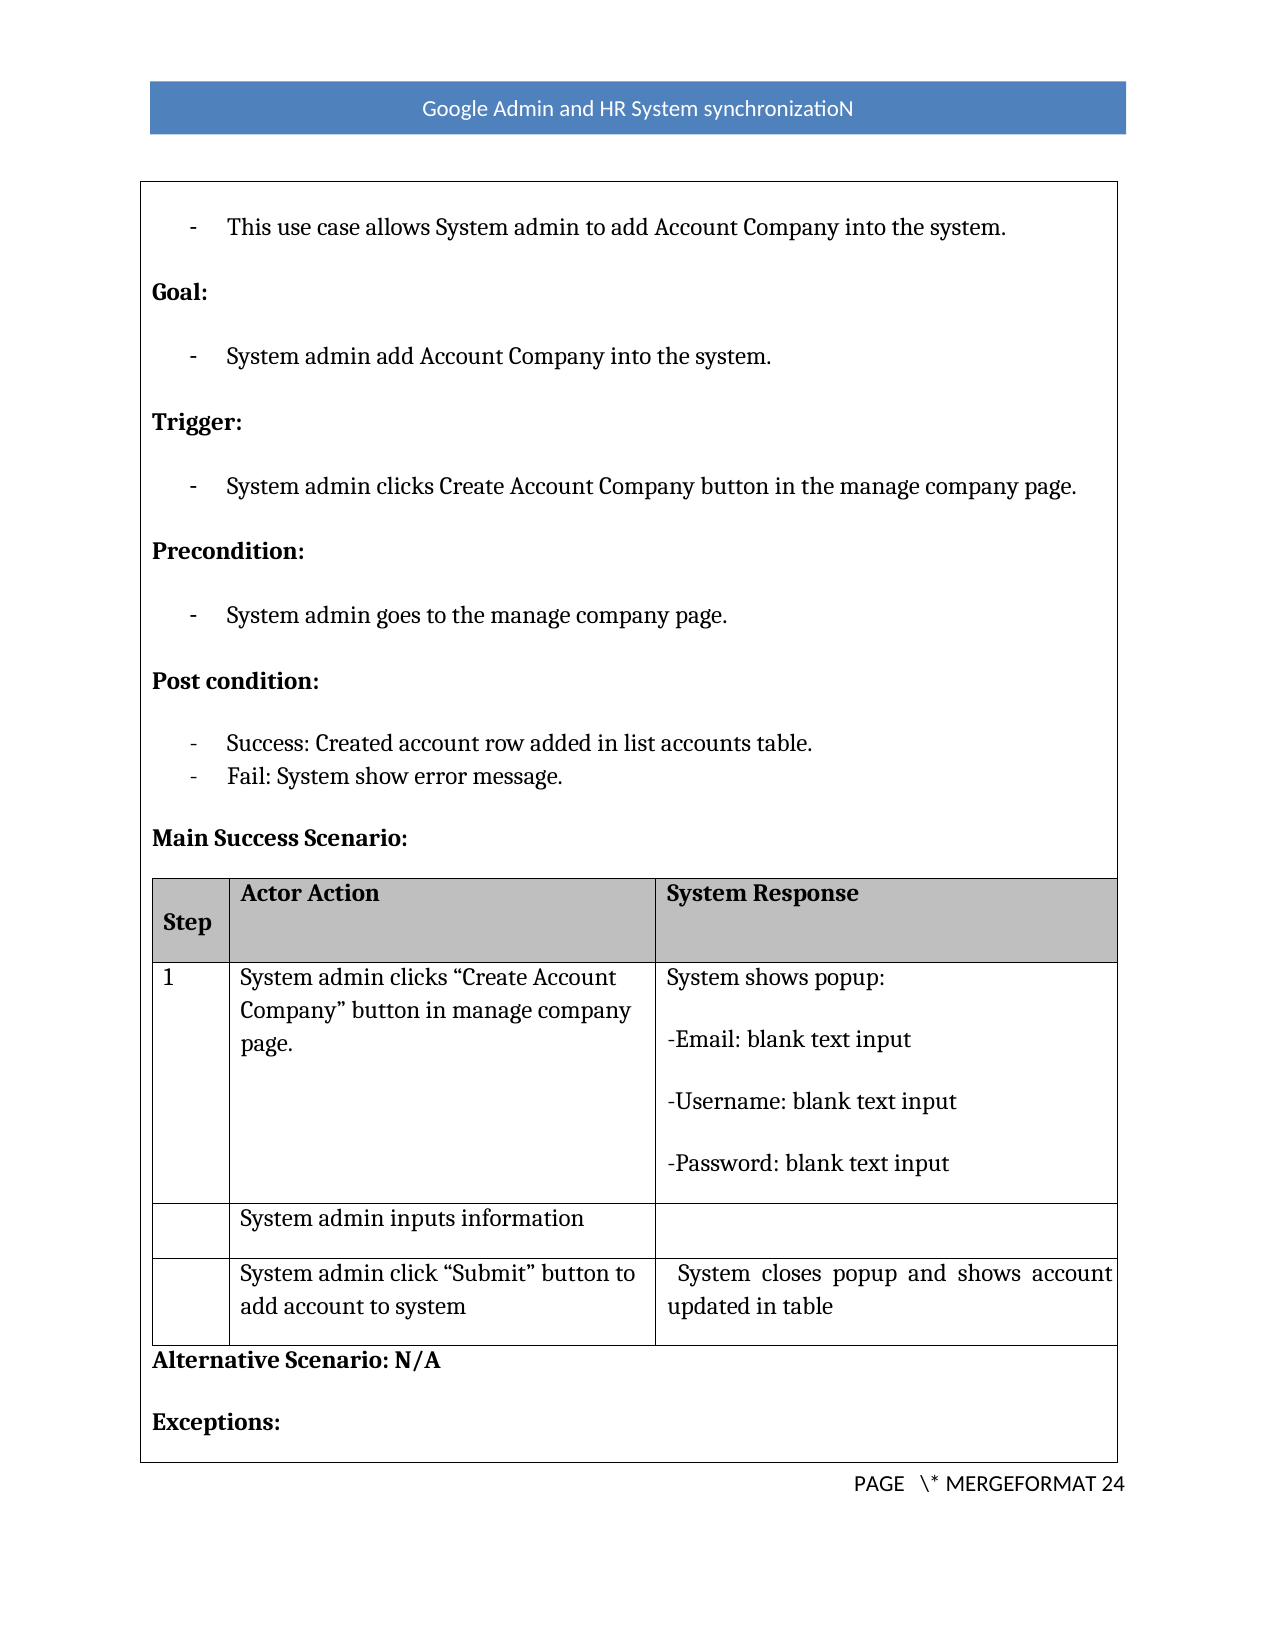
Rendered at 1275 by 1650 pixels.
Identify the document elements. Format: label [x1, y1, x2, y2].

table_cell [141, 182, 1117, 1462]
